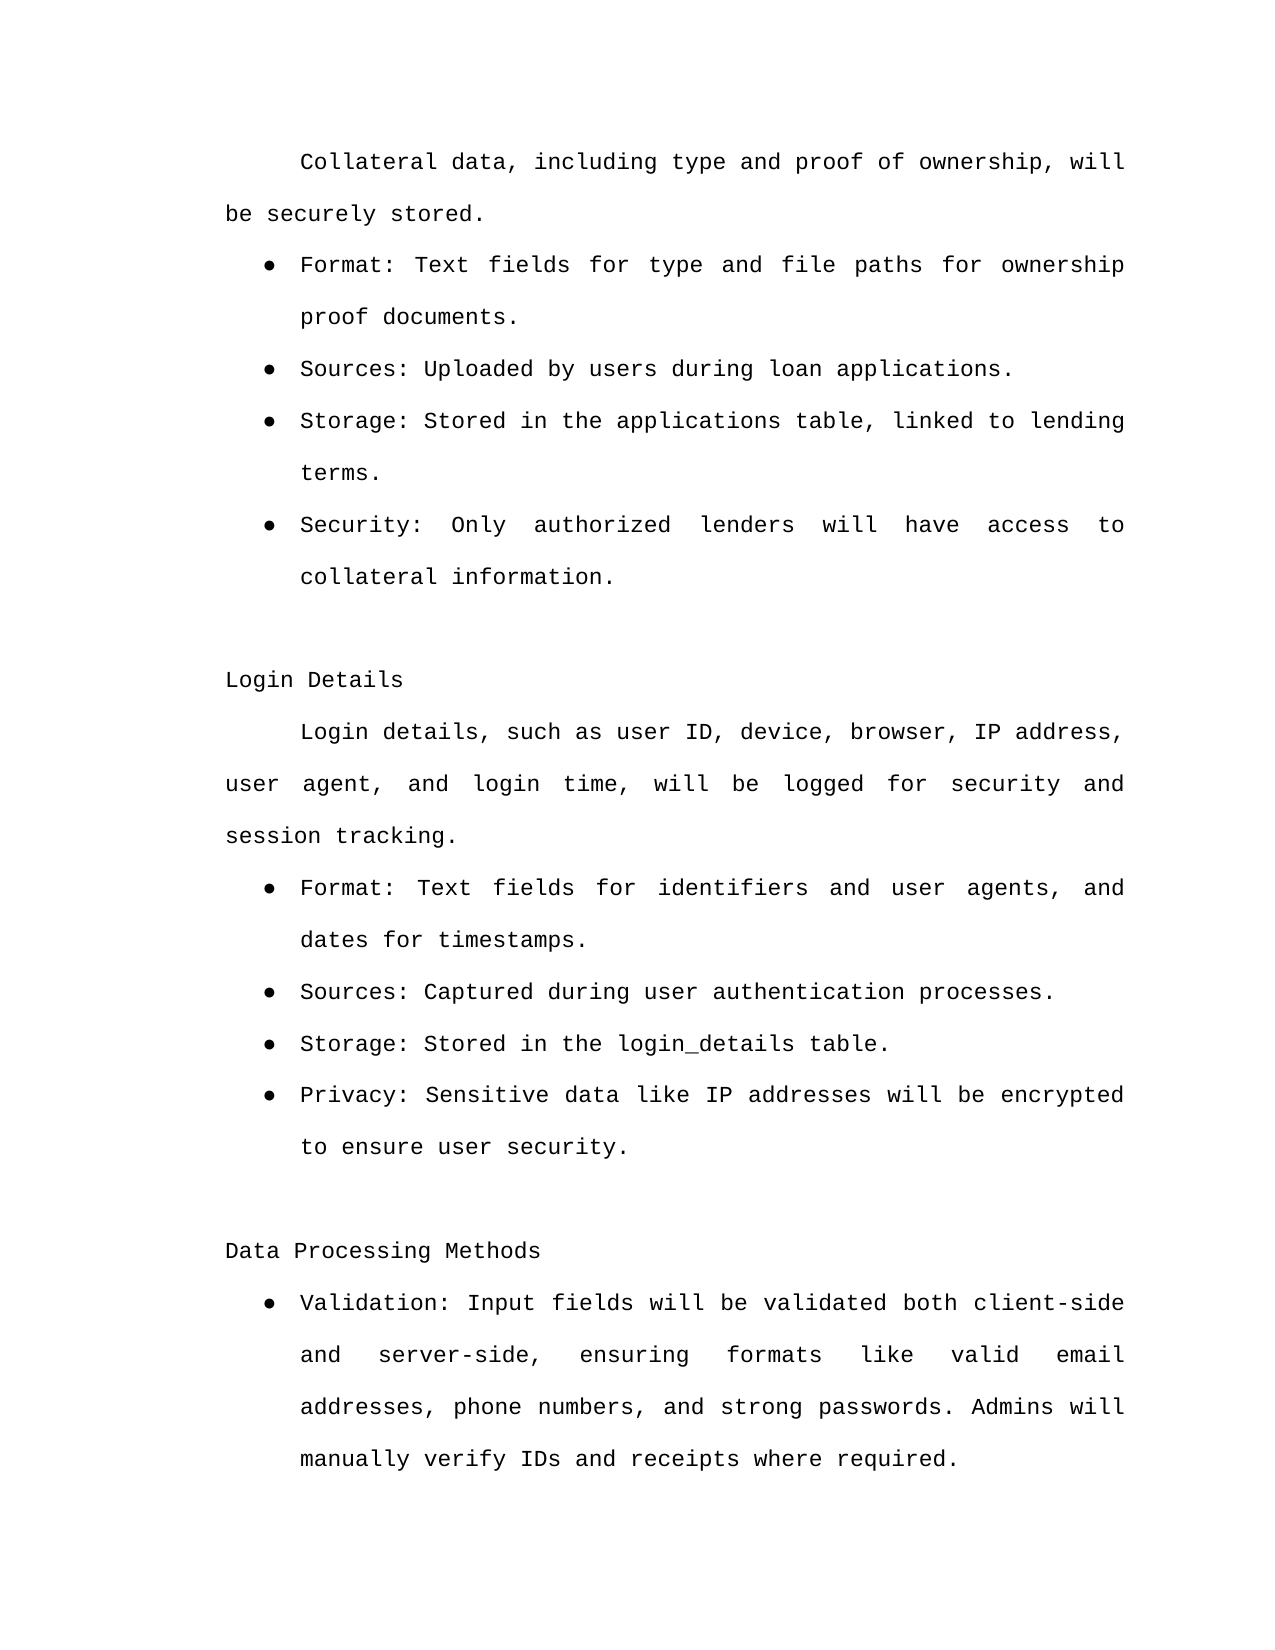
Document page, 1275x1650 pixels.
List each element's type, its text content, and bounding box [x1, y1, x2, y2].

subtitle Data Processing Methods [225, 1239, 1125, 1265]
list Format: Text fields for identifiers and user agents, and dates for timestamps. [262, 876, 1125, 954]
list Storage: Stored in the login_details table. [262, 1032, 1125, 1058]
list Sources: Uploaded by users during loan applications. [262, 357, 1125, 383]
list Sources: Captured during user authentication processes. [262, 980, 1125, 1006]
list Validation: Input fields will be validated both client-side and server-side, ensuring formats like valid email addresses, phone numbers, and strong passwords. Admins will manually verify IDs and receipts where required. [262, 1291, 1125, 1473]
list Privacy: Sensitive data like IP addresses will be encrypted to ensure user security. [262, 1084, 1125, 1162]
list Storage: Stored in the applications table, linked to lending terms. [262, 409, 1125, 487]
subtitle Login Details [225, 669, 1125, 695]
list Format: Text fields for type and file paths for ownership proof documents. [262, 254, 1125, 332]
text Login details, such as user ID, device, browser, IP address, user agent, and login time, will be logged for security and session tracking. [225, 721, 1125, 850]
list Security: Only authorized lenders will have access to collateral information. [262, 513, 1125, 591]
text Collateral data, including type and proof of ownership, will be securely stored. [225, 150, 1125, 228]
